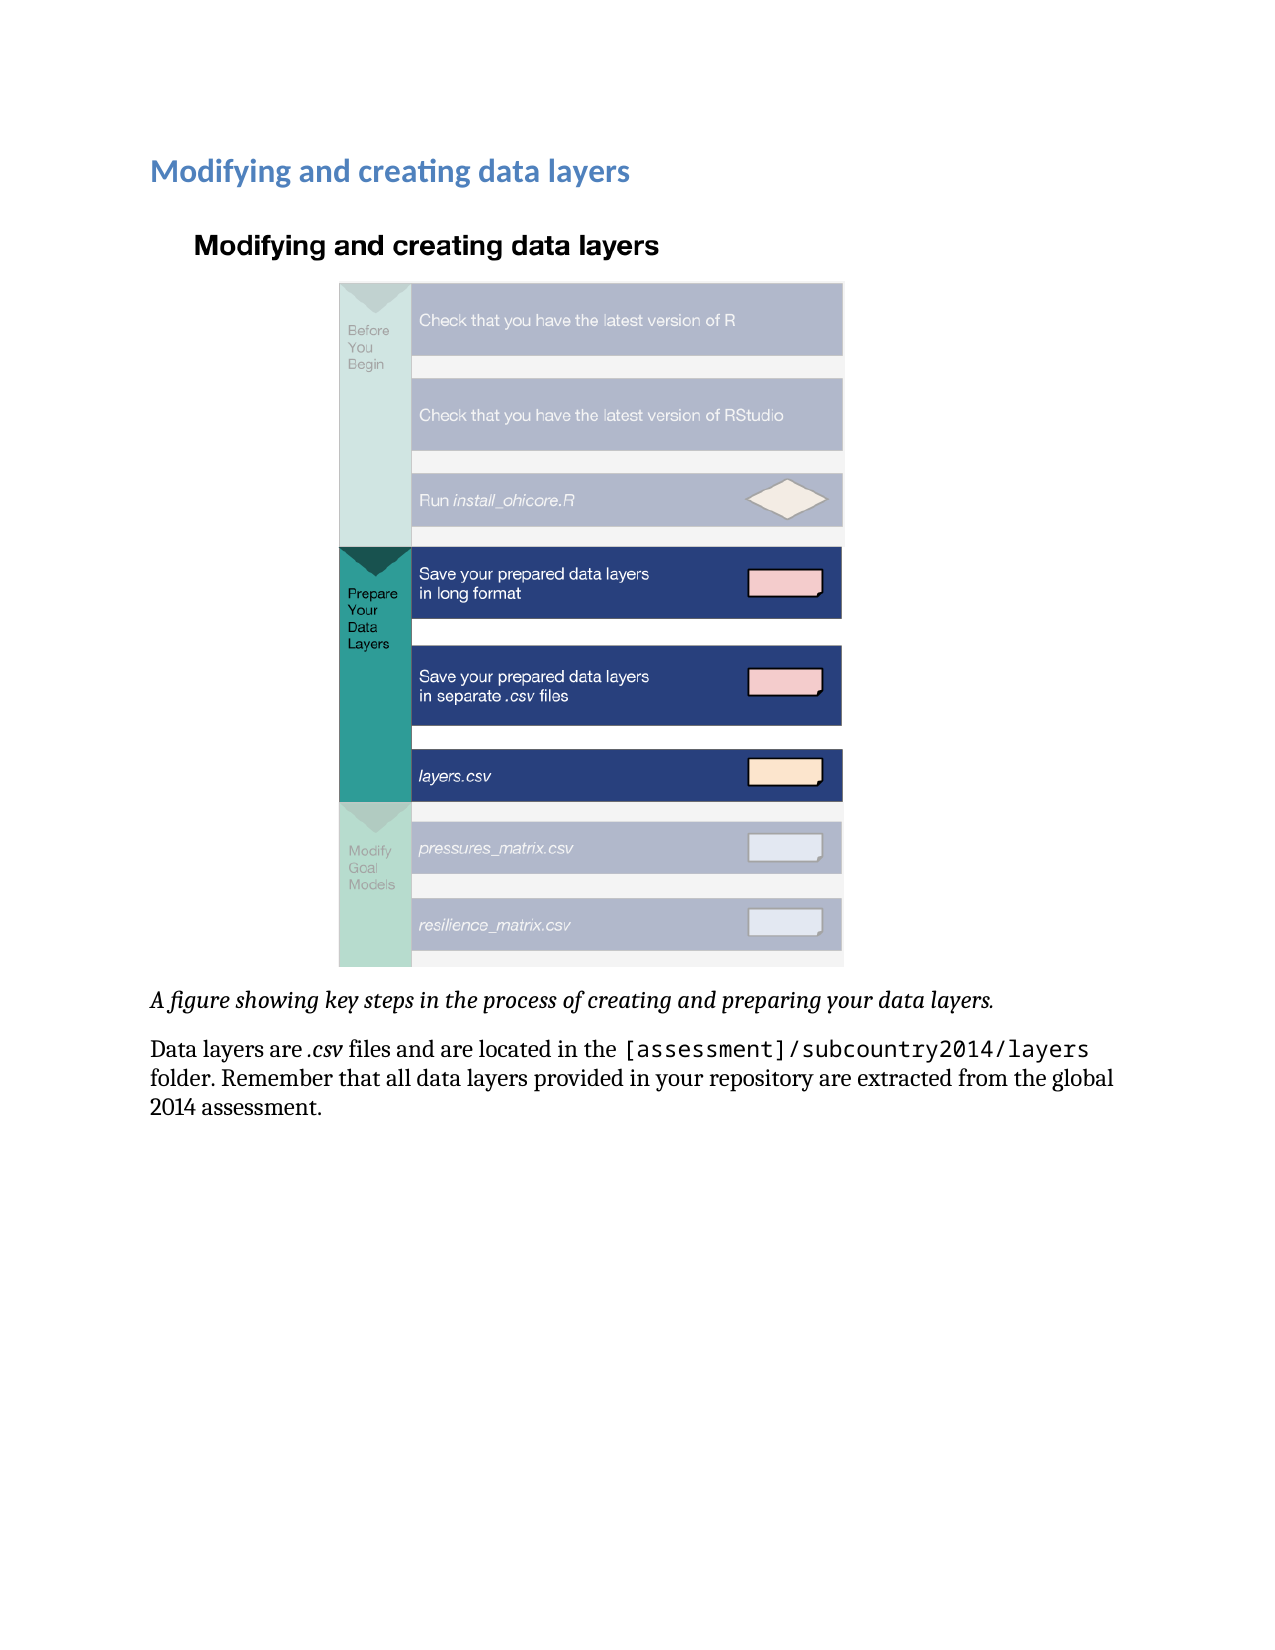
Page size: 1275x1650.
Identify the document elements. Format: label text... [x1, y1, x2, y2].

text A figure showing key steps in the process of creating and preparing your data layers. [150, 986, 1125, 1014]
text Data layers are .csv files and are located in the [assessment]/subcountry2014/layers folder. Remember that all data layers provided in your repository are extracted from the global 2014 assessment. [150, 1033, 1125, 1122]
subtitle Modifying and creating data layers [150, 150, 1125, 191]
picture [168, 209, 1044, 967]
